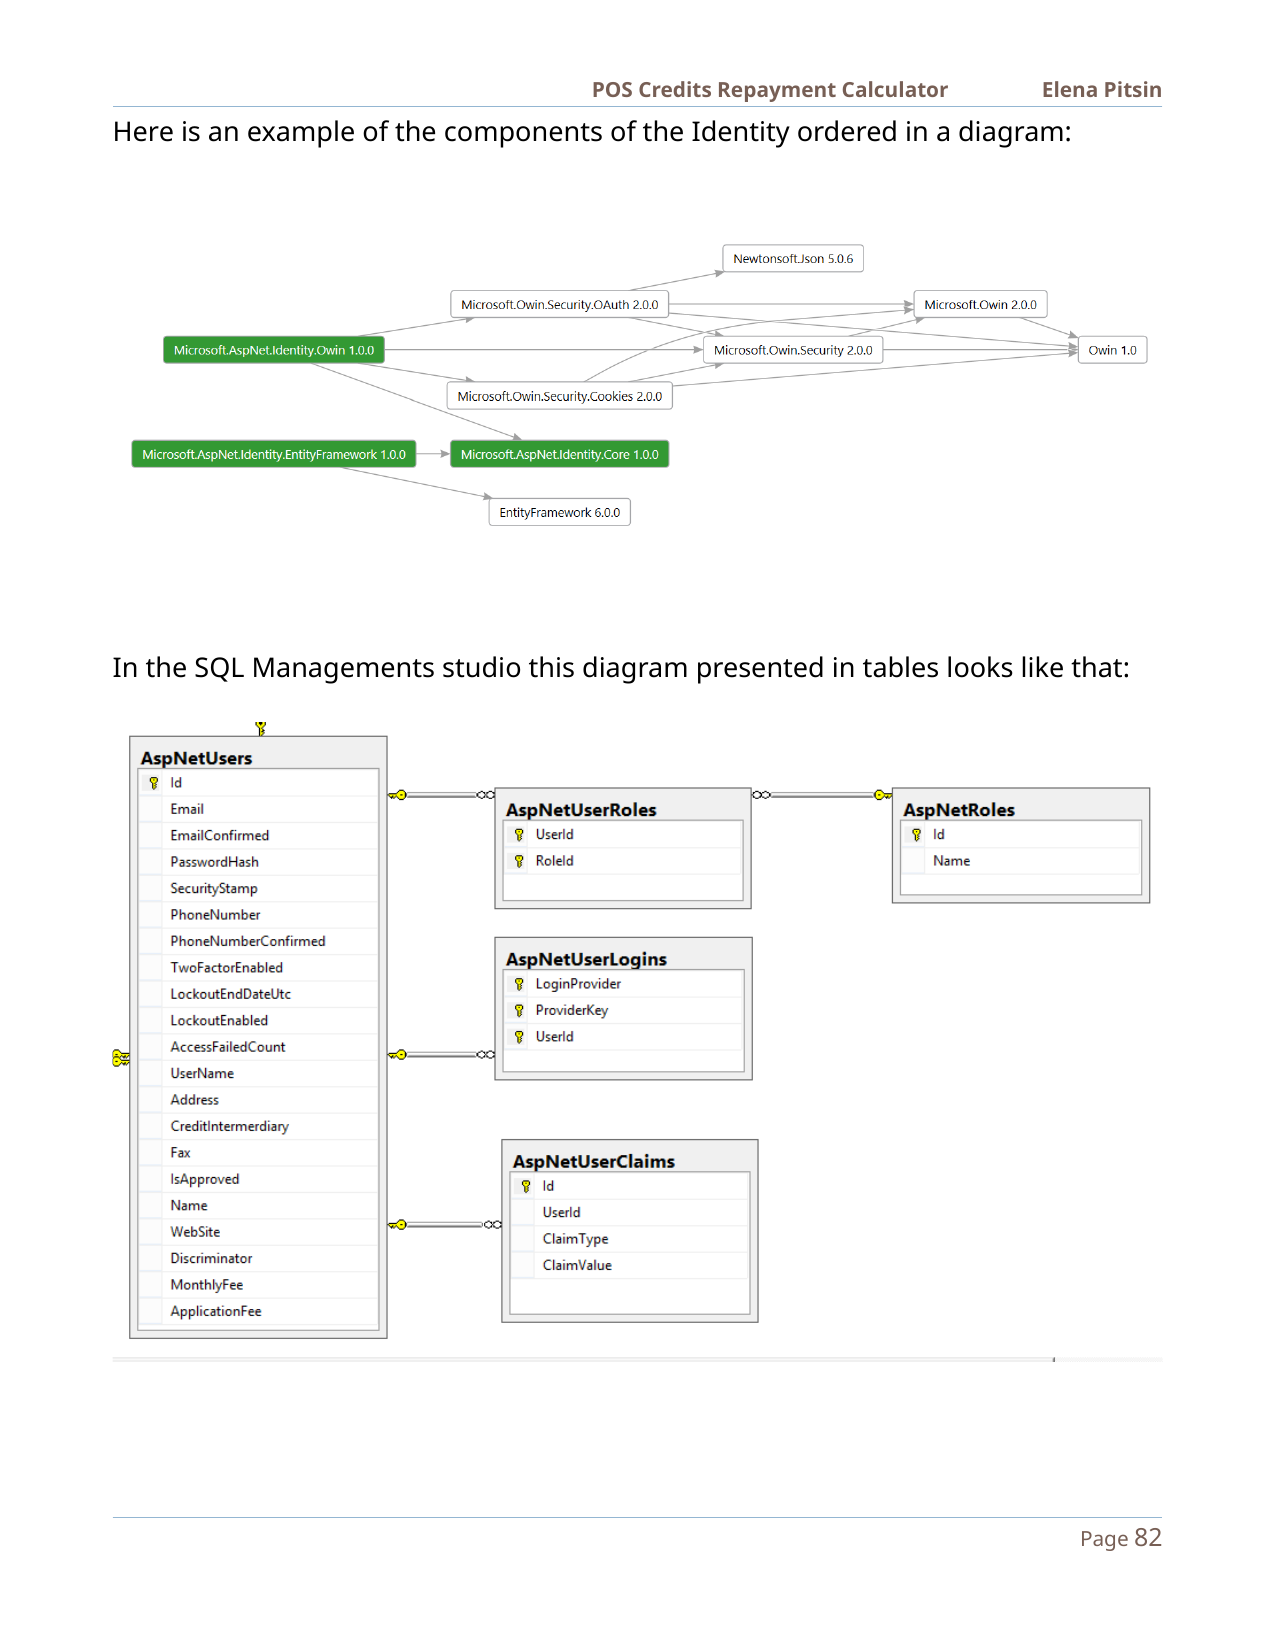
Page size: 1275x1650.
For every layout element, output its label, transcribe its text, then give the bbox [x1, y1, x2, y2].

text Here is an example of the components of the Identity ordered in a diagram: [112, 112, 1162, 149]
picture [112, 722, 1163, 1362]
text In the SQL Managements studio this diagram presented in tables looks like that: [112, 648, 1162, 685]
picture [112, 186, 1163, 614]
